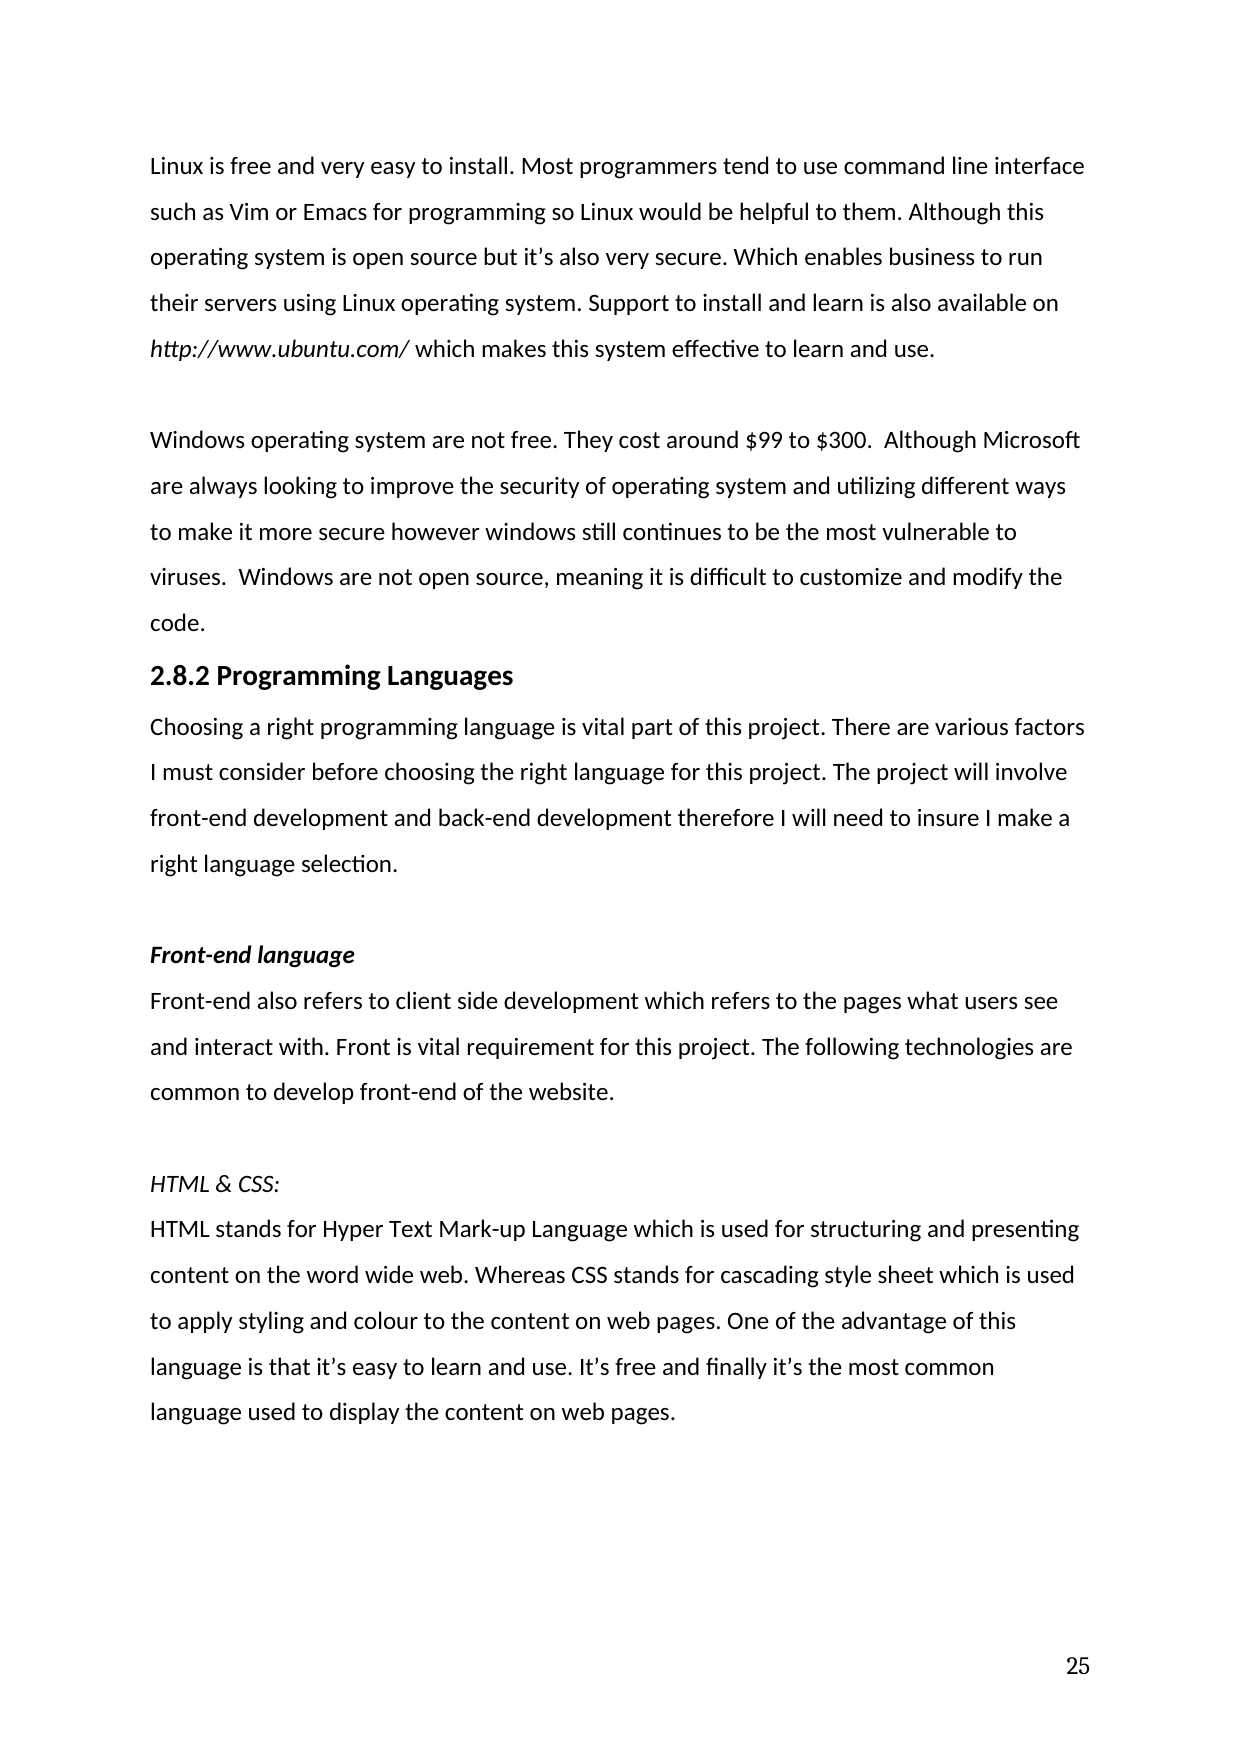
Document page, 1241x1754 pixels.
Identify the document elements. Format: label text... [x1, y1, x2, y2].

text Front-end also refers to client side development which refers to the pages what users see and interact with. Front is vital requirement for this project. The following technologies are common to develop front-end of the website. [150, 985, 1090, 1107]
text Linux is free and very easy to install. Most programmers tend to use command line interface such as Vim or Emacs for programming so Linux would be helpful to them. Although this operating system is open source but it’s also very secure. Which enables business to run their servers using Linux operating system. Support to install and learn is also available on http://www.ubuntu.com/ which makes this system effective to learn and use. [150, 150, 1090, 363]
text Windows operating system are not free. They cost around $99 to $300. Although Microsoft are always looking to improve the security of operating system and utilizing different ways to make it more secure however windows still continues to be the most vulnerable to viruses. Windows are not open source, meaning it is difficult to customize and modify the code. [150, 424, 1090, 638]
text Choosing a right programming language is vital part of this project. There are various factors I must consider before choosing the right language for this project. The project will involve front-end development and back-end development therefore I will need to insure I make a right language selection. [150, 711, 1090, 878]
text HTML stands for Hyper Text Mark-up Language which is used for structuring and presenting content on the word wide web. Whereas CSS stands for cascading style sheet which is used to apply styling and colour to the content on web pages. One of the advantage of this language is that it’s easy to learn and use. It’s free and finally it’s the most common language used to display the content on web pages. [150, 1214, 1090, 1427]
text Front-end language [150, 939, 1090, 970]
subtitle 2.8.2 Programming Languages [150, 657, 1090, 693]
text HTML & CSS: [150, 1168, 1090, 1198]
